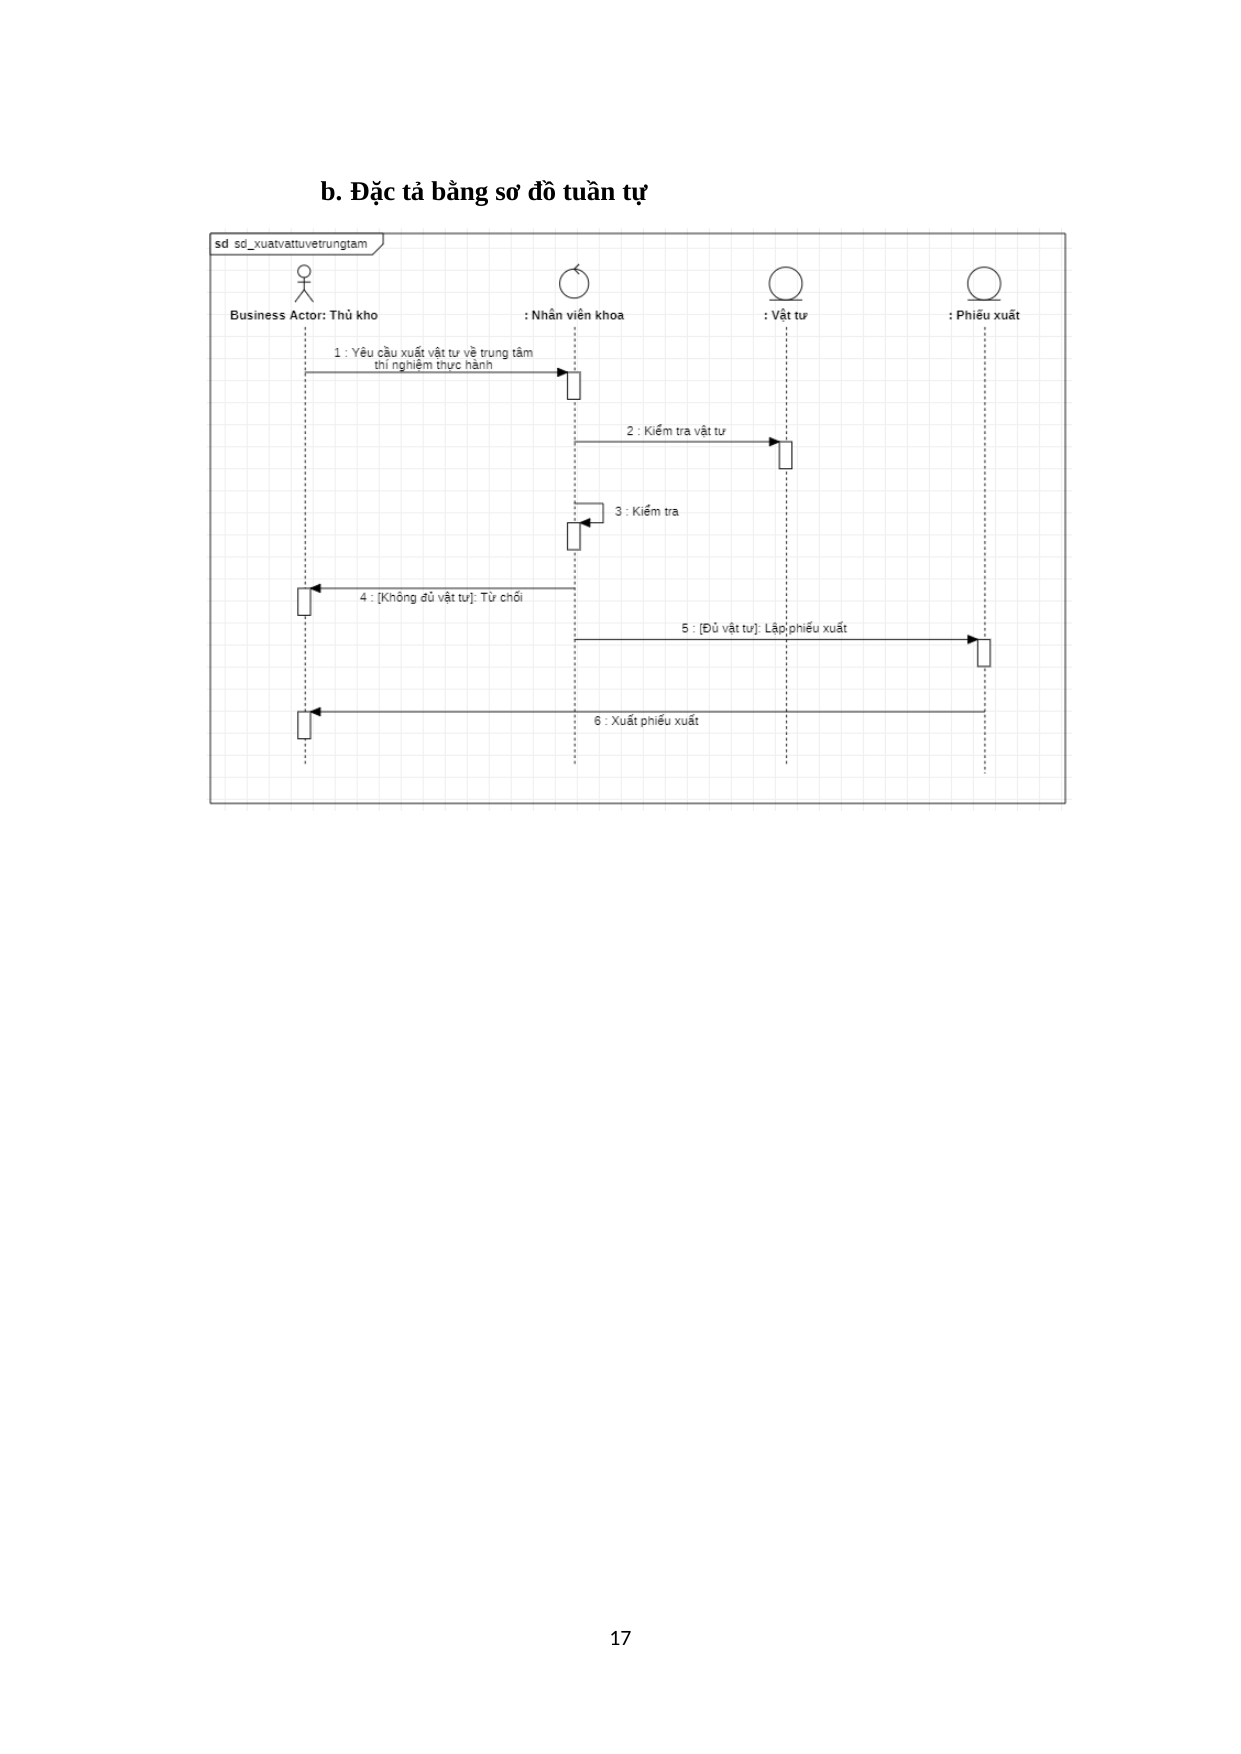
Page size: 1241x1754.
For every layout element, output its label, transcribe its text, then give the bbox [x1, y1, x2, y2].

list Đặc tả bằng sơ đồ tuần tự [320, 174, 1053, 207]
picture [206, 228, 1072, 811]
